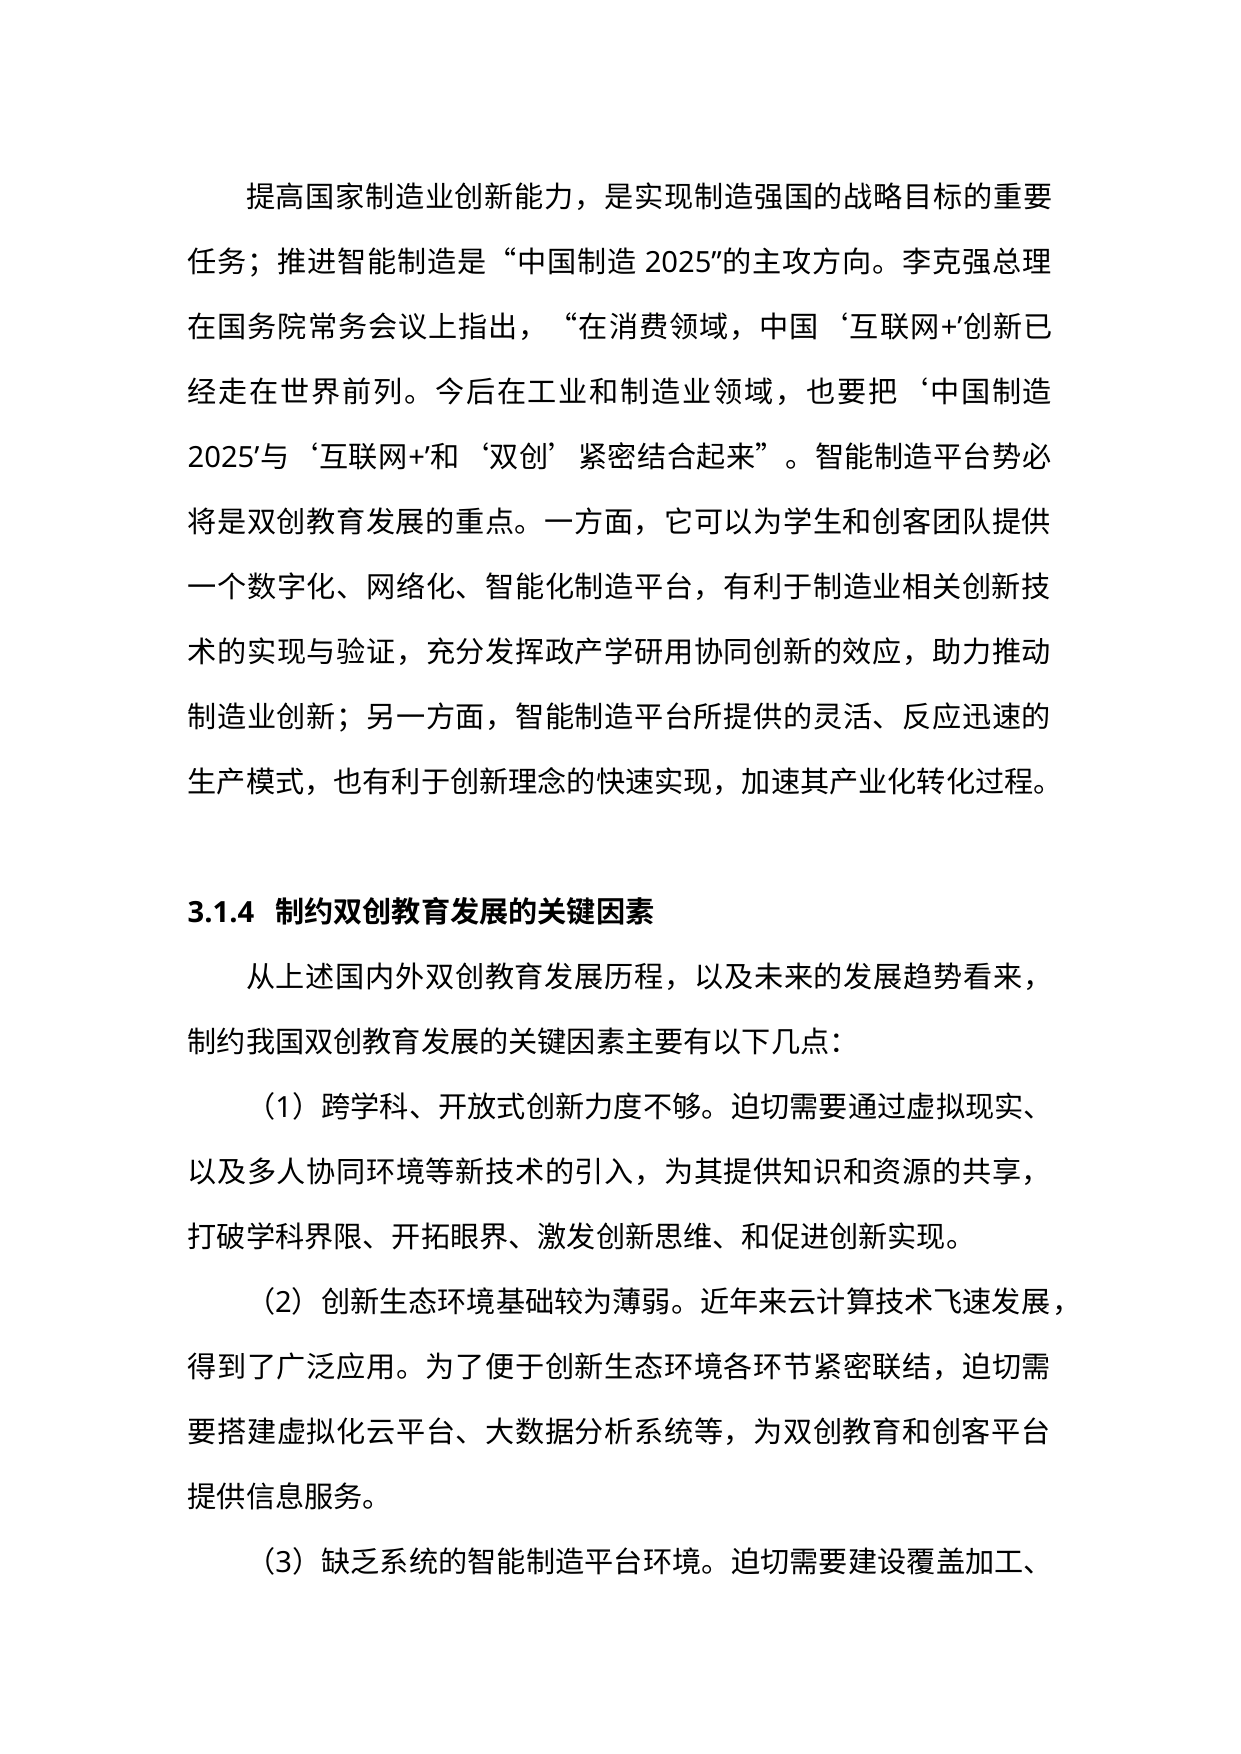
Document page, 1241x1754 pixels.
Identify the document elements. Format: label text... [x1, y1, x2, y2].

text 从上述国内外双创教育发展历程，以及未来的发展趋势看来，制约我国双创教育发展的关键因素主要有以下几点： [187, 942, 1053, 1072]
text （2）创新生态环境基础较为薄弱。近年来云计算技术飞速发展，得到了广泛应用。为了便于创新生态环境各环节紧密联结，迫切需要搭建虚拟化云平台、大数据分析系统等，为双创教育和创客平台提供信息服务。 [187, 1267, 1053, 1527]
text （1）跨学科、开放式创新力度不够。迫切需要通过虚拟现实、以及多人协同环境等新技术的引入，为其提供知识和资源的共享，打破学科界限、开拓眼界、激发创新思维、和促进创新实现。 [187, 1072, 1053, 1267]
text 提高国家制造业创新能力，是实现制造强国的战略目标的重要任务；推进智能制造是“中国制造2025”的主攻方向。李克强总理在国务院常务会议上指出，“在消费领域，中国‘互联网+’创新已经走在世界前列。今后在工业和制造业领域，也要把‘中国制造2025’与‘互联网+’和‘双创’紧密结合起来”。智能制造平台势必将是双创教育发展的重点。一方面，它可以为学生和创客团队提供一个数字化、网络化、智能化制造平台，有利于制造业相关创新技术的实现与验证，充分发挥政产学研用协同创新的效应，助力推动制造业创新；另一方面，智能制造平台所提供的灵活、反应迅速的生产模式，也有利于创新理念的快速实现，加速其产业化转化过程。 [187, 162, 1053, 812]
text 3.1.4 制约双创教育发展的关键因素 [187, 877, 1053, 942]
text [187, 1527, 1053, 1592]
